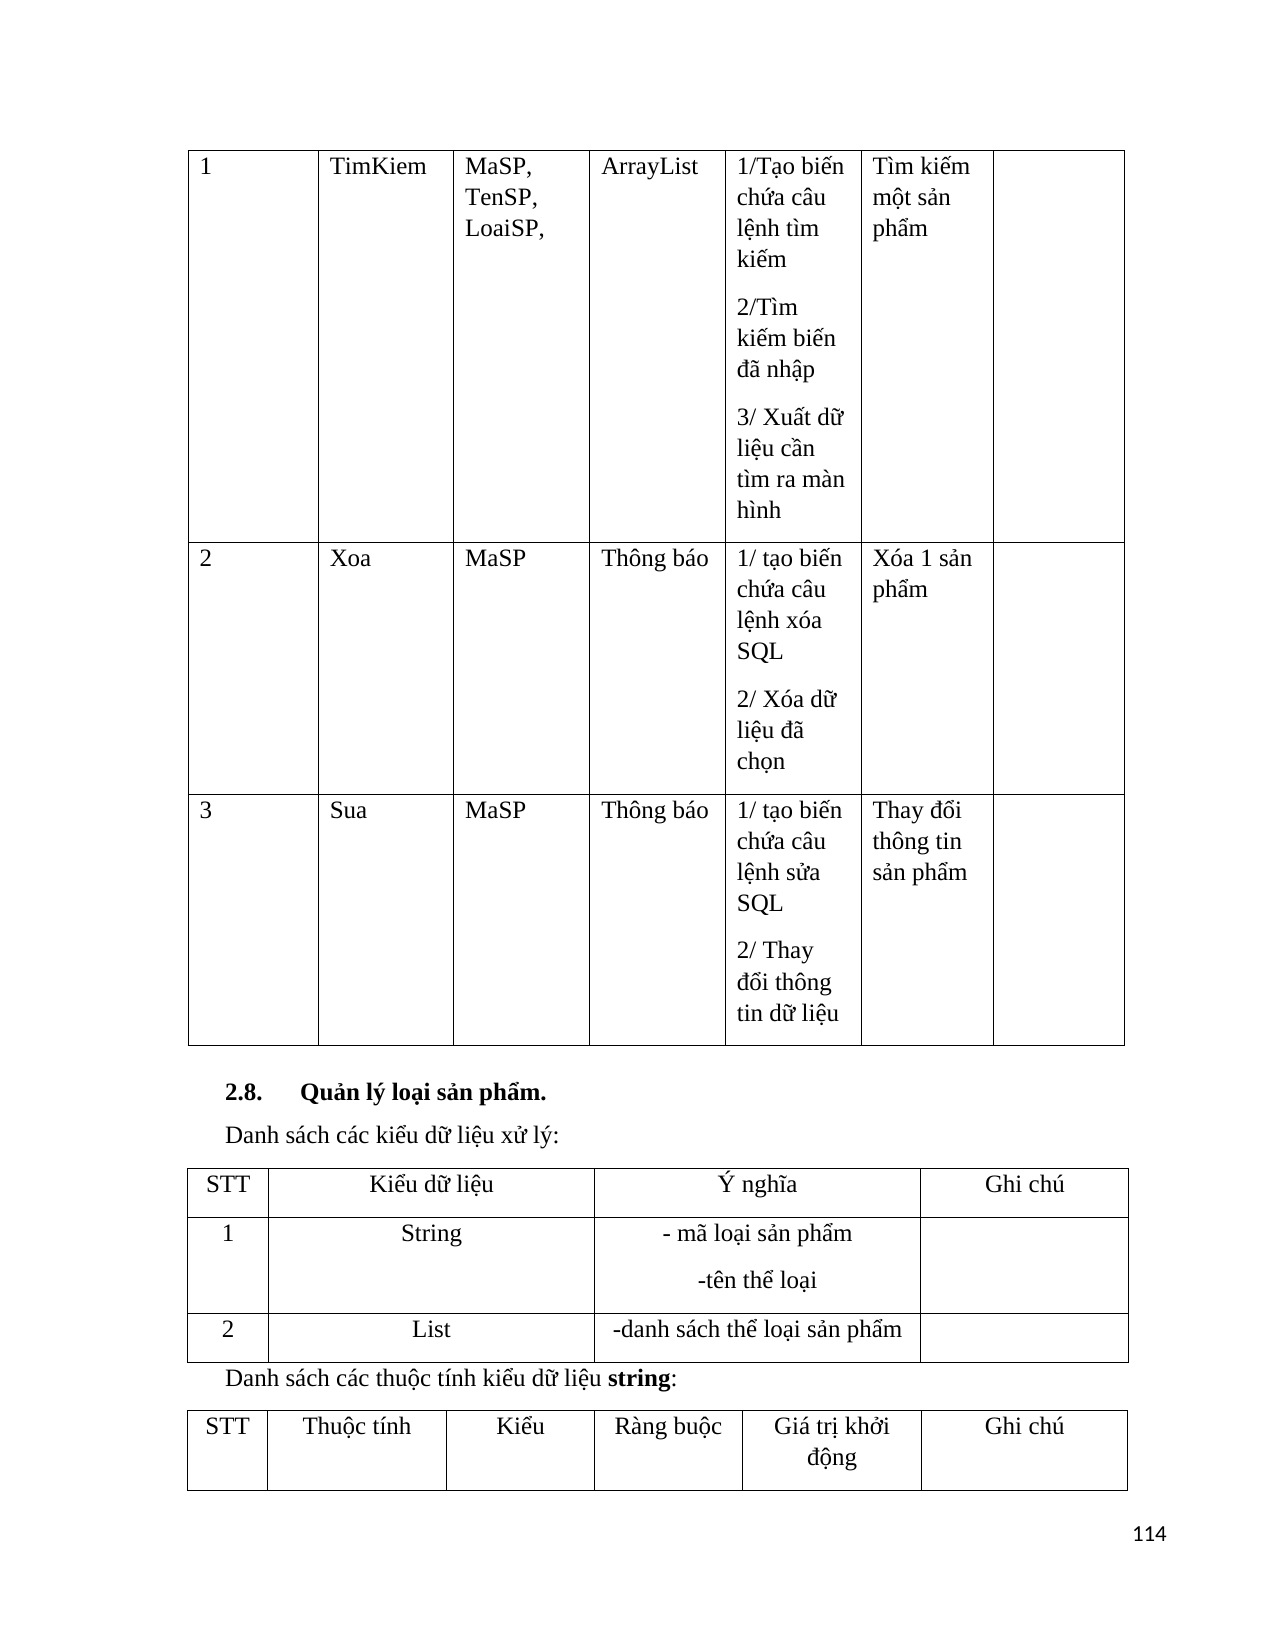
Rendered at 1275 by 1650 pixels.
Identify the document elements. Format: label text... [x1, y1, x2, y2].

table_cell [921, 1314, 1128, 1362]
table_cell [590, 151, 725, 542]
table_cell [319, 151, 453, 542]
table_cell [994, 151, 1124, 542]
list Danh sách các kiểu dữ liệu xử lý: [225, 1120, 1167, 1149]
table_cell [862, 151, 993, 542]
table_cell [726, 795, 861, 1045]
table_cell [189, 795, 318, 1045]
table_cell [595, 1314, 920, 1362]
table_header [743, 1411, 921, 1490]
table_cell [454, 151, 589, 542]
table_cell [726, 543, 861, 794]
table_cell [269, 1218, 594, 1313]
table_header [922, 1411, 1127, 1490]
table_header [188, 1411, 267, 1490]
list Quản lý loại sản phẩm. [225, 1077, 1167, 1106]
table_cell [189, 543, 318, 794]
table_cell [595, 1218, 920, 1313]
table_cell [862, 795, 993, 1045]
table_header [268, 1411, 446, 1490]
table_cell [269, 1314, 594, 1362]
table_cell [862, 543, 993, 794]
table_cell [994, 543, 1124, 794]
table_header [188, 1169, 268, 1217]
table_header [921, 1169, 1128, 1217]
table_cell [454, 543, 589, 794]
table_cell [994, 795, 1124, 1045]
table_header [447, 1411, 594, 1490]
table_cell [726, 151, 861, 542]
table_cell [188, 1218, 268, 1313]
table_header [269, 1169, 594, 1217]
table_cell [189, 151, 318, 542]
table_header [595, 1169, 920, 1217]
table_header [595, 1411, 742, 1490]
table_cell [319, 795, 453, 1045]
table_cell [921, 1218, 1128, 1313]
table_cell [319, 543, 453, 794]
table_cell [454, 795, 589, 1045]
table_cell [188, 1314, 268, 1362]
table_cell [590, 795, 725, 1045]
list Danh sách các thuộc tính kiểu dữ liệu string: [225, 1363, 1167, 1391]
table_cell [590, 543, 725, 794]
